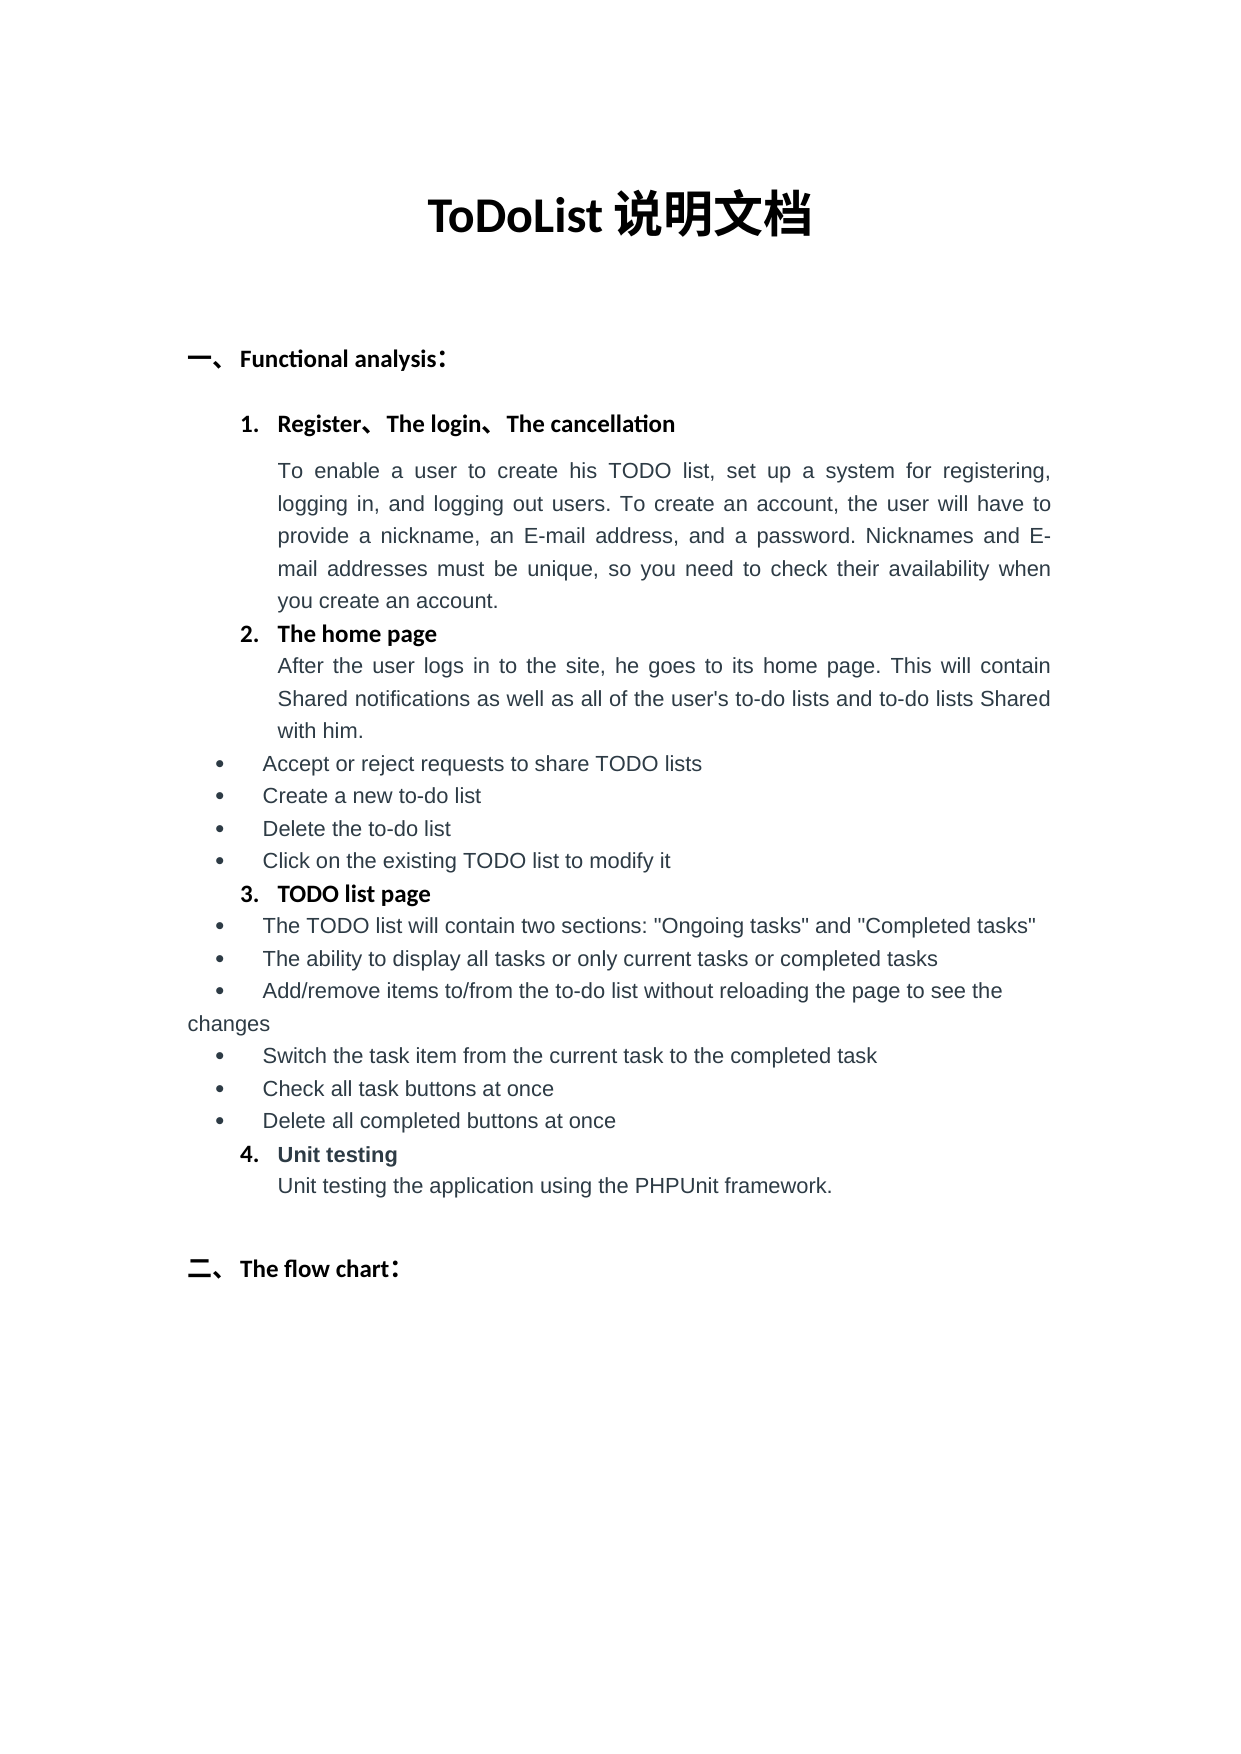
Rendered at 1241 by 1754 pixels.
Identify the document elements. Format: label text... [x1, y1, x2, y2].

list The TODO list will contain two sections: "Ongoing tasks" and "Completed tasks" [187, 909, 1053, 942]
list Accept or reject requests to share TODO lists [187, 747, 1053, 779]
list To enable a user to create his TODO list, set up a system for registering, logging in, and logging out users. To create an account, the user will have to provide a nickname, an E-mail address, and a password. Nicknames and E-mail addresses must be unique, so you need to check their availability when you create an account. [277, 454, 1053, 617]
list The flow chart： [187, 1234, 1053, 1299]
list After the user logs in to the site, he goes to its home page. This will contain Shared notifications as well as all of the user's to-do lists and to-do lists Shared with him. [277, 649, 1053, 747]
list Switch the task item from the current task to the completed task [187, 1039, 1053, 1072]
list Delete all completed buttons at once [187, 1104, 1053, 1137]
list Create a new to-do list [187, 779, 1053, 812]
list Delete the to-do list [187, 812, 1053, 844]
text ToDoList说明文档 [187, 162, 1053, 259]
list Add/remove items to/from the to-do list without reloading the page to see the changes [187, 974, 1053, 1039]
list Register、The login、The cancellation [240, 389, 1053, 454]
list Check all task buttons at once [187, 1072, 1053, 1104]
list Functional analysis： [187, 324, 1053, 389]
list The ability to display all tasks or only current tasks or completed tasks [187, 942, 1053, 974]
list Unit testing [240, 1137, 1053, 1169]
list TODO list page [240, 877, 1053, 909]
list The home page [240, 617, 1053, 649]
list Unit testing the application using the PHPUnit framework. [277, 1169, 1053, 1202]
list Click on the existing TODO list to modify it [187, 844, 1053, 877]
